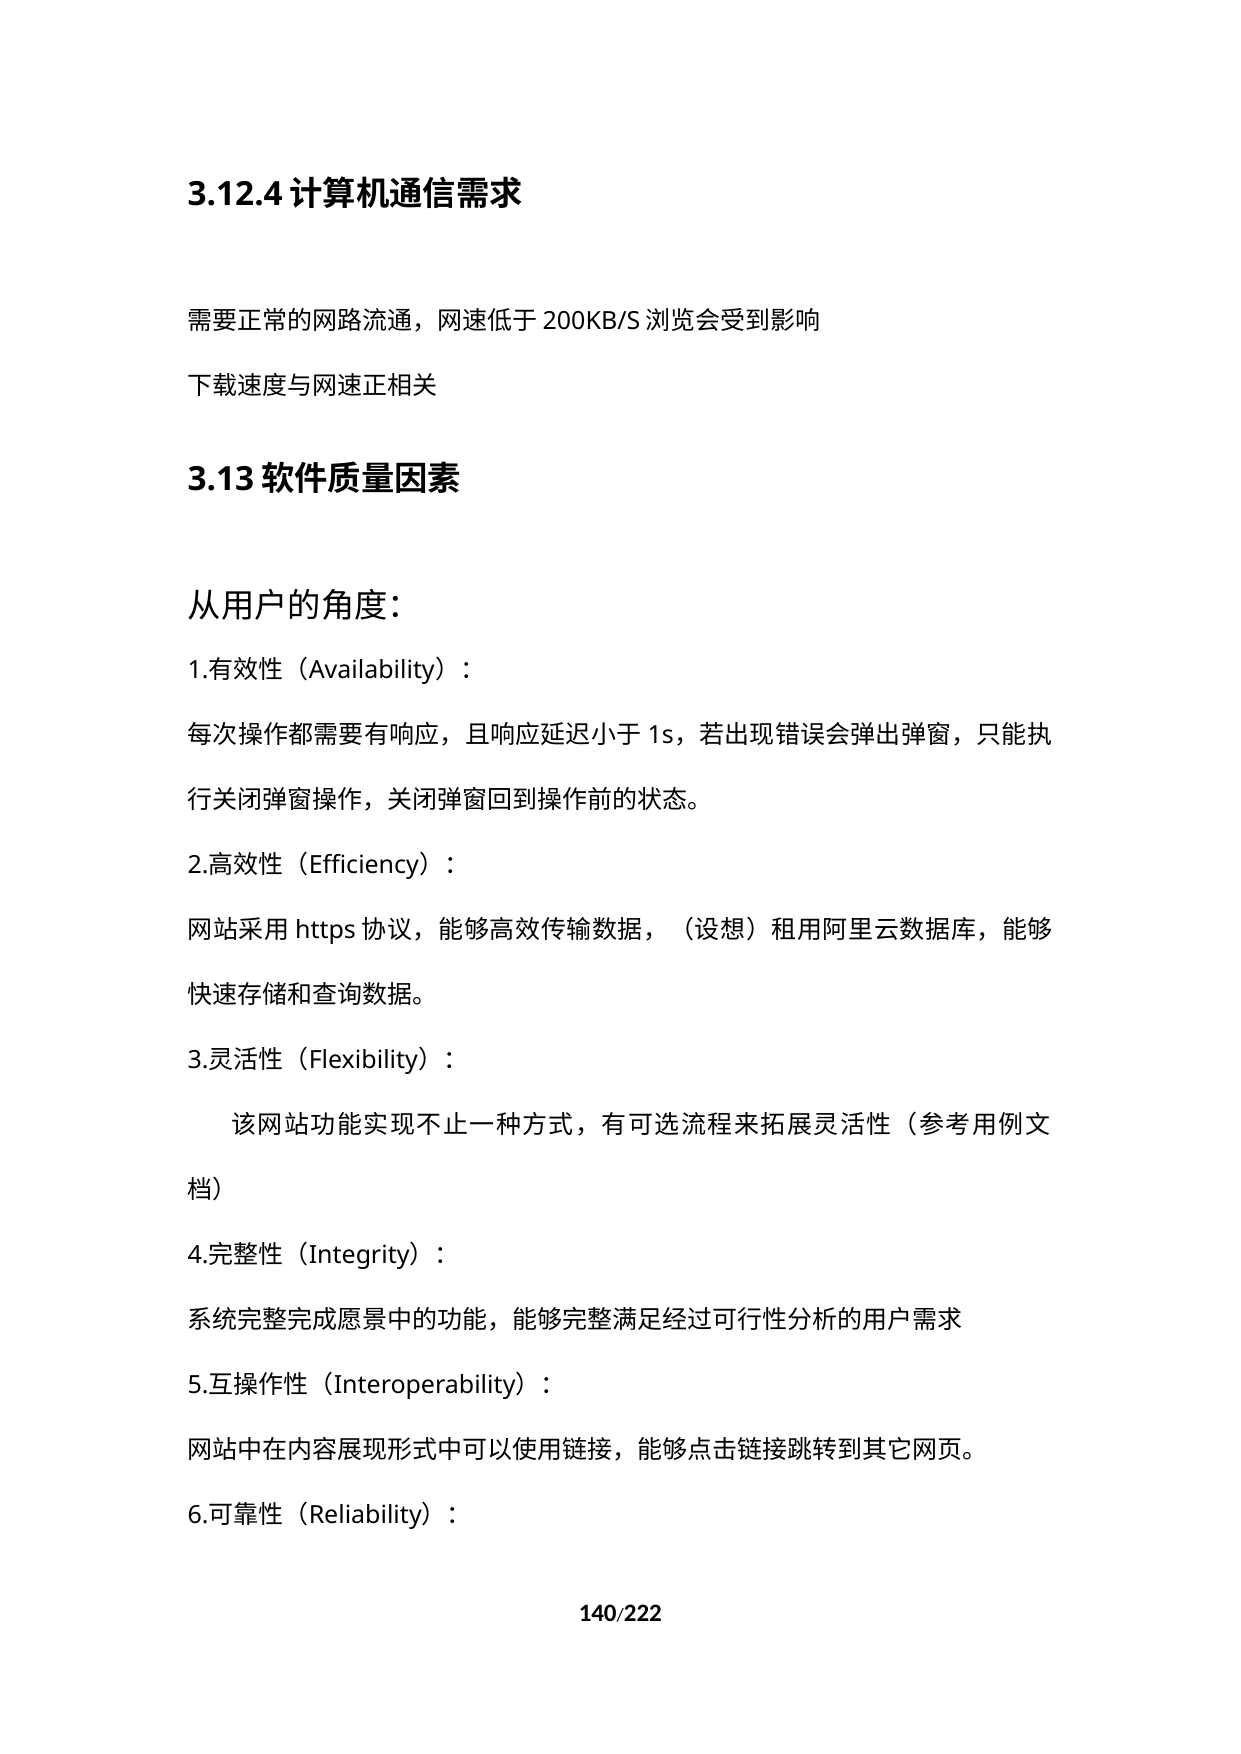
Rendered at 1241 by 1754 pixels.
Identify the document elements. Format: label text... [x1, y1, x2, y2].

text 1.有效性（Availability）： [187, 635, 1053, 700]
text 网站采用https协议，能够高效传输数据，（设想）租用阿里云数据库，能够快速存储和查询数据。 [187, 895, 1053, 1025]
text 下载速度与网速正相关 [187, 351, 1053, 416]
text 从用户的角度： [187, 570, 1053, 635]
text 需要正常的网路流通，网速低于200KB/S浏览会受到影响 [187, 286, 1053, 351]
text 4.完整性（Integrity）： [187, 1220, 1053, 1285]
text 5.互操作性（Interoperability）： [187, 1350, 1053, 1415]
text 该网站功能实现不止一种方式，有可选流程来拓展灵活性（参考用例文档） [187, 1090, 1053, 1220]
text 2.高效性（Efficiency）： [187, 830, 1053, 895]
subtitle 3.13软件质量因素 [187, 443, 1053, 508]
text 网站中在内容展现形式中可以使用链接，能够点击链接跳转到其它网页。 [187, 1415, 1053, 1480]
text 每次操作都需要有响应，且响应延迟小于1s，若出现错误会弹出弹窗，只能执行关闭弹窗操作，关闭弹窗回到操作前的状态。 [187, 700, 1053, 830]
text 系统完整完成愿景中的功能，能够完整满足经过可行性分析的用户需求 [187, 1285, 1053, 1350]
text 6.可靠性（Reliability）： [187, 1480, 1053, 1545]
text 3.灵活性（Flexibility）： [187, 1025, 1053, 1090]
subtitle 3.12.4计算机通信需求 [187, 158, 1053, 223]
